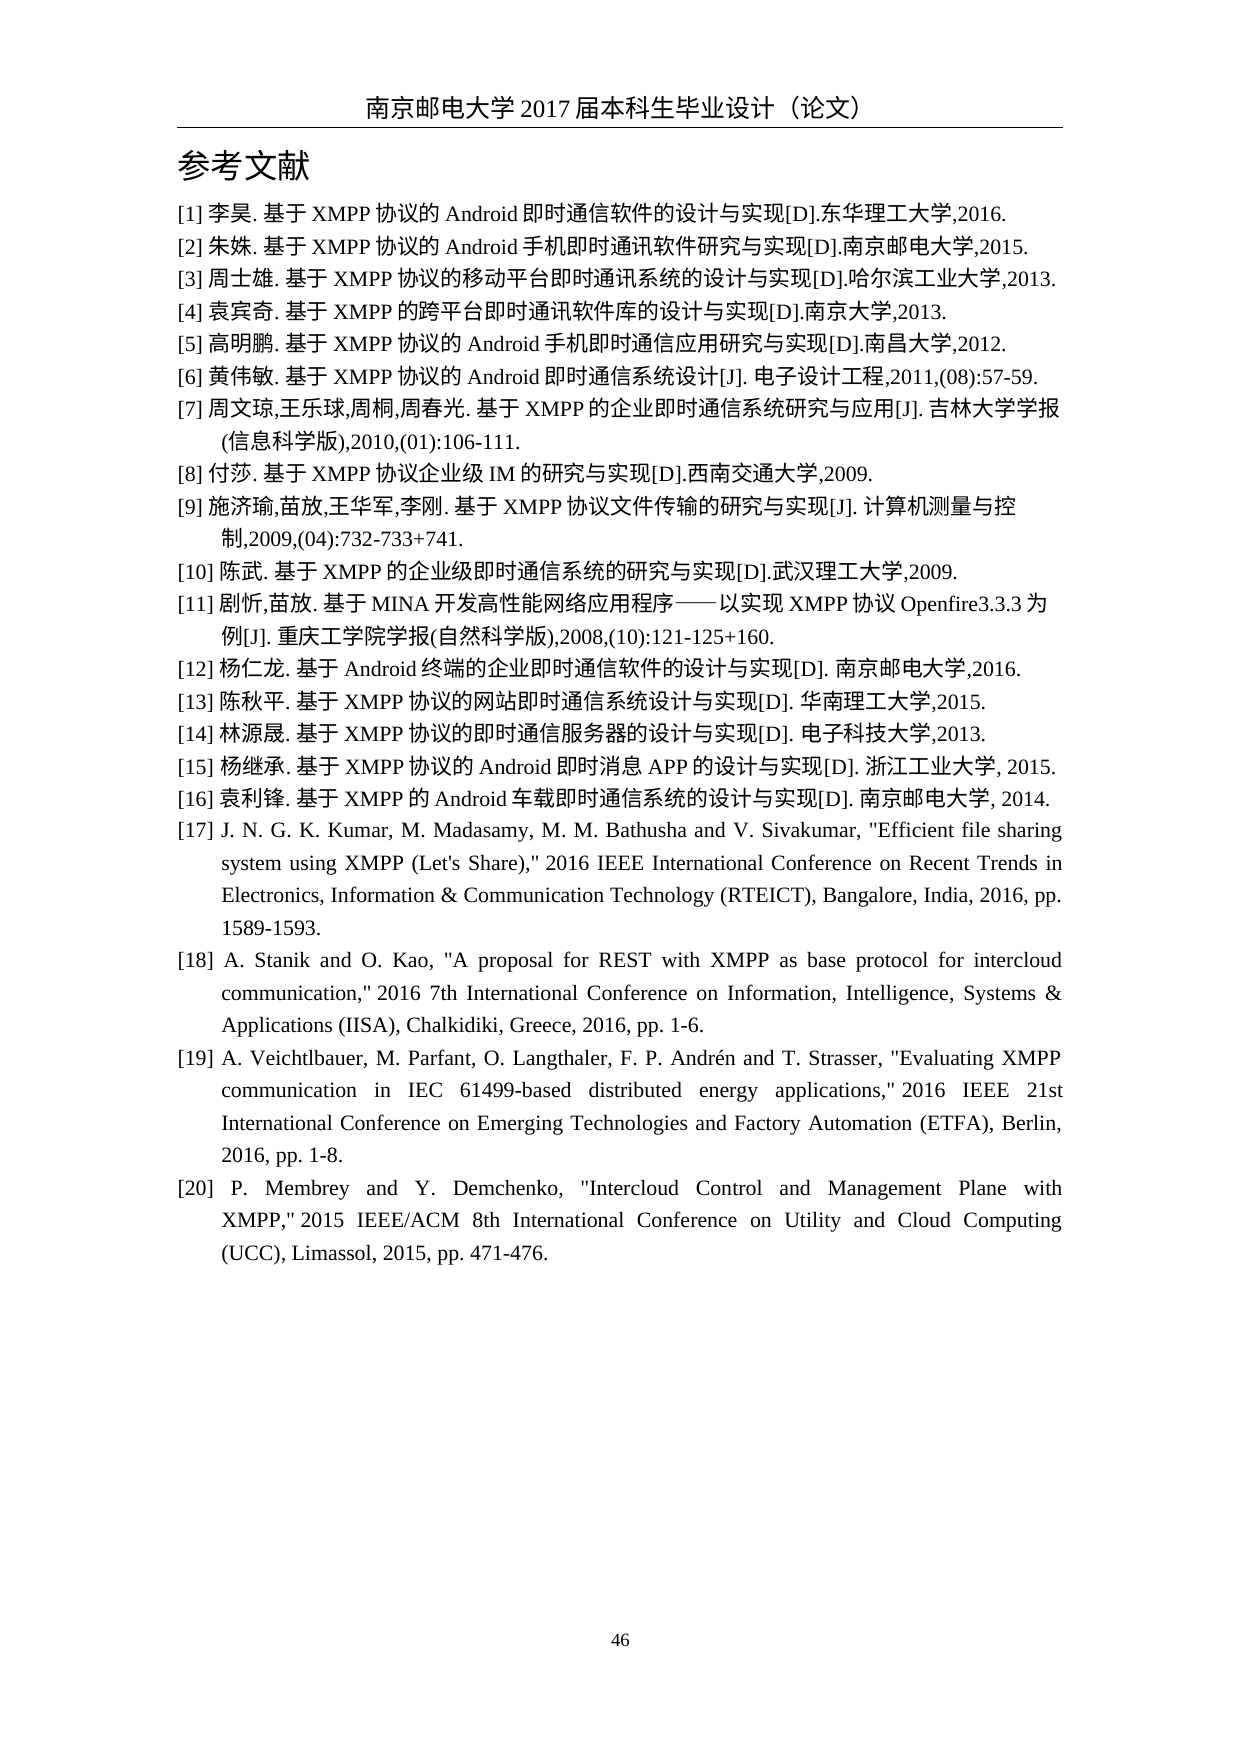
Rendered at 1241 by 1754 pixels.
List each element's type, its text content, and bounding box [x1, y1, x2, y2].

text [14] 林源晟. 基于XMPP协议的即时通信服务器的设计与实现[D]. 电子科技大学,2013. [177, 716, 1063, 748]
text [15] 杨继承. 基于XMPP协议的Android即时消息APP的设计与实现[D]. 浙江工业大学, 2015. [177, 748, 1063, 781]
text [11] 剧忻,苗放. 基于MINA开发高性能网络应用程序——以实现XMPP协议Openfire3.3.3为例[J]. 重庆工学院学报(自然科学版),2008,(10):121-125+160. [177, 586, 1063, 651]
text [20] P. Membrey and Y. Demchenko, "Intercloud Control and Management Plane with XMPP," 2015 IEEE/ACM 8th International Conference on Utility and Cloud Computing (UCC), Limassol, 2015, pp. 471-476. [177, 1171, 1063, 1268]
text [9] 施济瑜,苗放,王华军,李刚. 基于XMPP协议文件传输的研究与实现[J]. 计算机测量与控制,2009,(04):732-733+741. [177, 488, 1063, 553]
subtitle 参考文献 [177, 131, 1063, 196]
text [7] 周文琼,王乐球,周桐,周春光. 基于XMPP的企业即时通信系统研究与应用[J]. 吉林大学学报(信息科学版),2010,(01):106-111. [177, 391, 1063, 456]
text [10] 陈武. 基于XMPP的企业级即时通信系统的研究与实现[D].武汉理工大学,2009. [177, 553, 1063, 586]
text [2] 朱姝. 基于XMPP协议的Android手机即时通讯软件研究与实现[D].南京邮电大学,2015. [177, 228, 1063, 261]
text [13] 陈秋平. 基于XMPP协议的网站即时通信系统设计与实现[D]. 华南理工大学,2015. [177, 683, 1063, 716]
text [4] 袁宾奇. 基于XMPP的跨平台即时通讯软件库的设计与实现[D].南京大学,2013. [177, 293, 1063, 326]
text [19] A. Veichtlbauer, M. Parfant, O. Langthaler, F. P. Andrén and T. Strasser, "Evaluating XMPP communication in IEC 61499-based distributed energy applications," 2016 IEEE 21st International Conference on Emerging Technologies and Factory Automation (ETFA), Berlin, 2016, pp. 1-8. [177, 1041, 1063, 1171]
text [8] 付莎. 基于XMPP协议企业级IM的研究与实现[D].西南交通大学,2009. [177, 456, 1063, 488]
text [1] 李昊. 基于XMPP协议的Android即时通信软件的设计与实现[D].东华理工大学,2016. [177, 196, 1063, 228]
text [5] 高明鹏. 基于XMPP协议的Android手机即时通信应用研究与实现[D].南昌大学,2012. [177, 326, 1063, 358]
text [3] 周士雄. 基于XMPP协议的移动平台即时通讯系统的设计与实现[D].哈尔滨工业大学,2013. [177, 261, 1063, 293]
text [18] A. Stanik and O. Kao, "A proposal for REST with XMPP as base protocol for intercloud communication," 2016 7th International Conference on Information, Intelligence, Systems & Applications (IISA), Chalkidiki, Greece, 2016, pp. 1-6. [177, 943, 1063, 1041]
text [6] 黄伟敏. 基于XMPP协议的Android即时通信系统设计[J]. 电子设计工程,2011,(08):57-59. [177, 358, 1063, 391]
text [17] J. N. G. K. Kumar, M. Madasamy, M. M. Bathusha and V. Sivakumar, "Efficient file sharing system using XMPP (Let's Share)," 2016 IEEE International Conference on Recent Trends in Electronics, Information & Communication Technology (RTEICT), Bangalore, India, 2016, pp. 1589-1593. [177, 813, 1063, 943]
text [12] 杨仁龙. 基于Android终端的企业即时通信软件的设计与实现[D]. 南京邮电大学,2016. [177, 651, 1063, 683]
text [16] 袁利锋. 基于XMPP的Android车载即时通信系统的设计与实现[D]. 南京邮电大学, 2014. [177, 781, 1063, 813]
